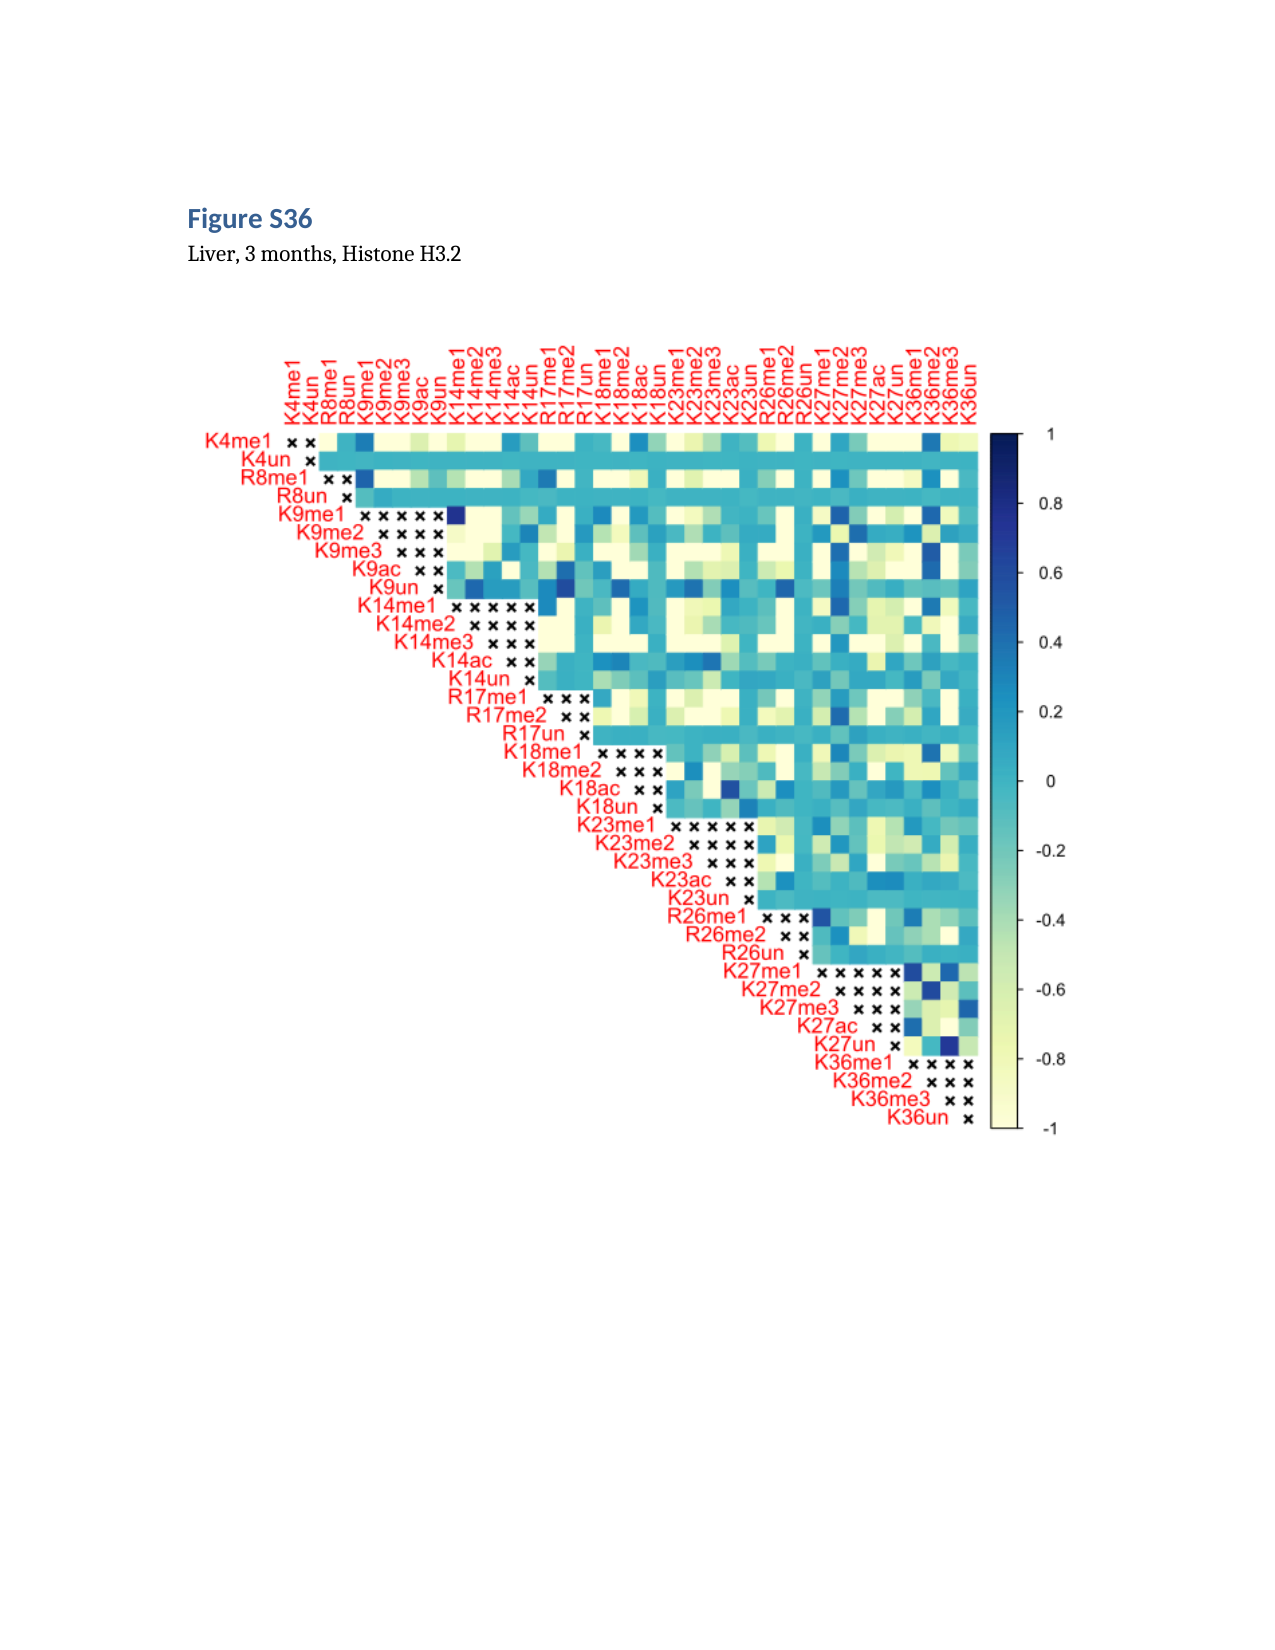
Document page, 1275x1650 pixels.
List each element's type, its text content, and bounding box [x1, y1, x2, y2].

text Liver, 3 months, Histone H3.2 [187, 241, 1087, 267]
picture [187, 292, 1088, 1192]
subtitle Figure S36 [187, 200, 1087, 236]
